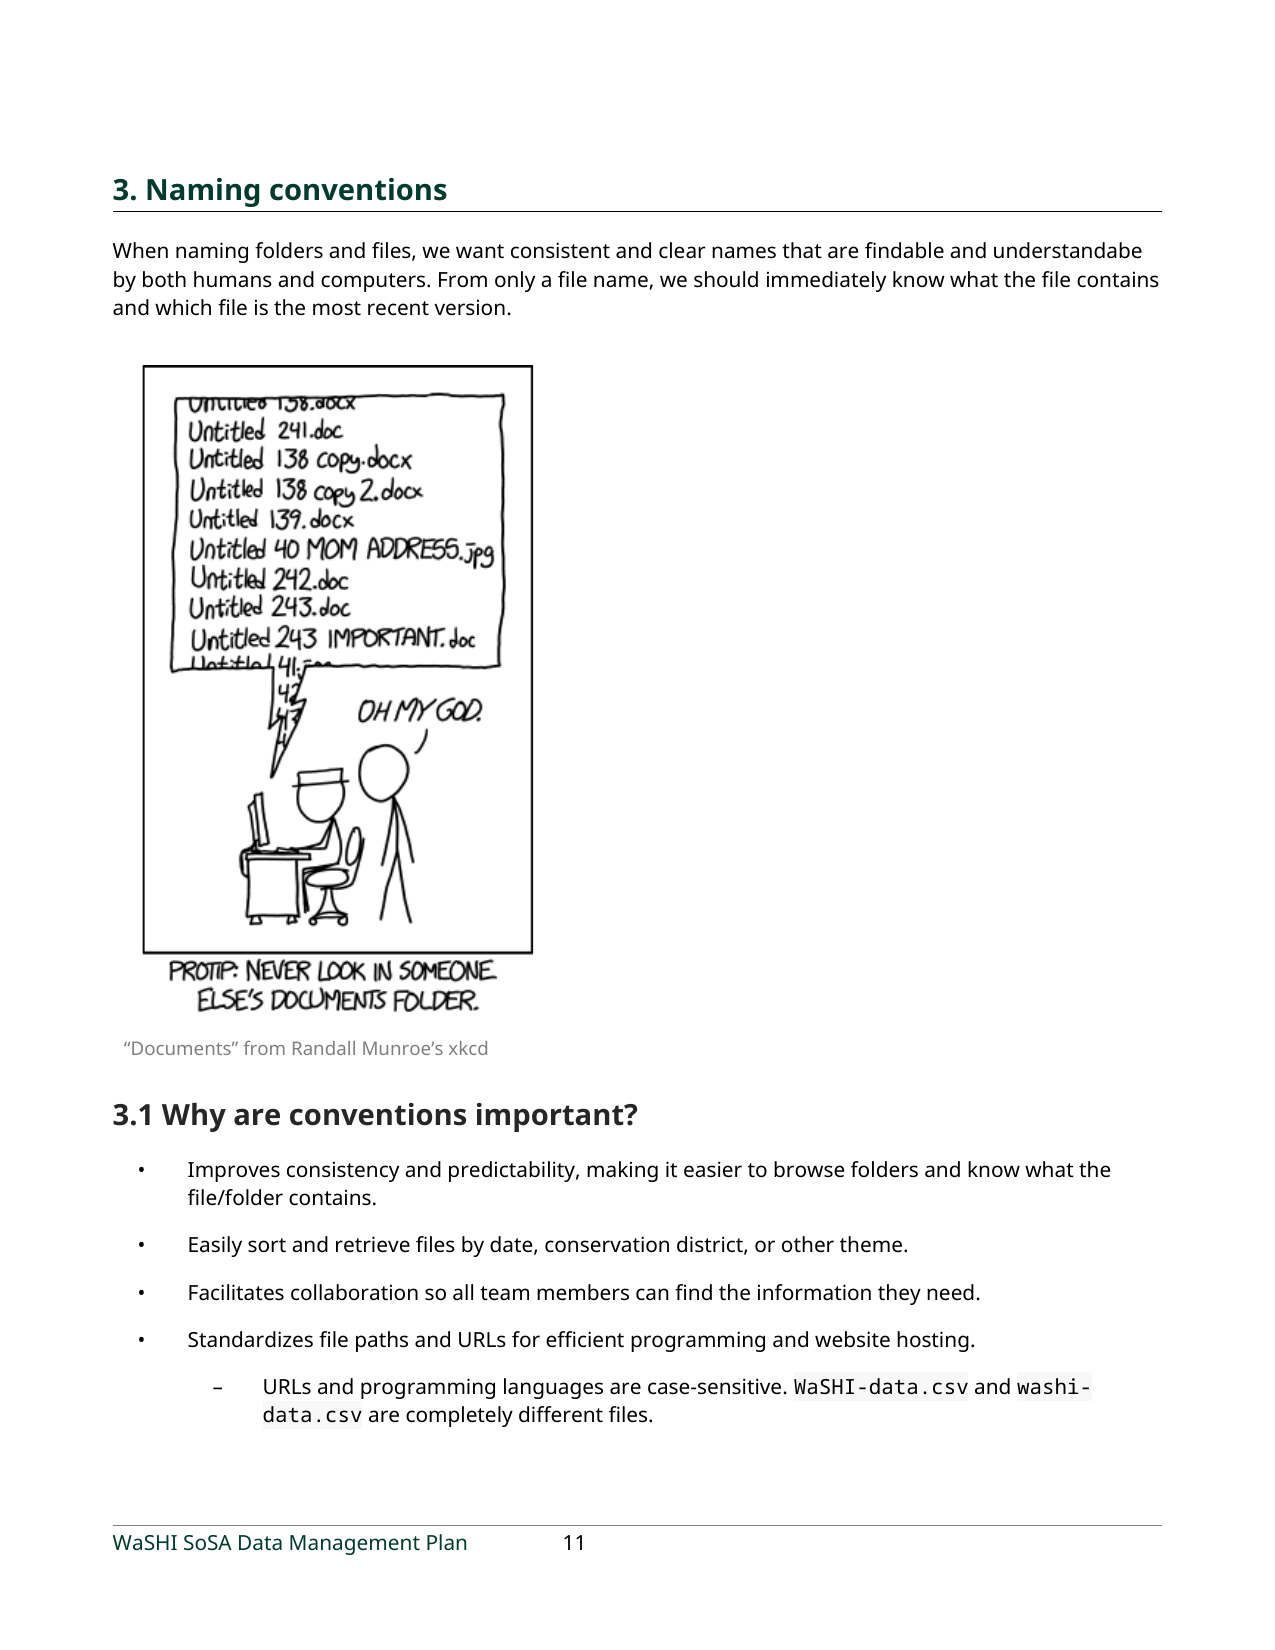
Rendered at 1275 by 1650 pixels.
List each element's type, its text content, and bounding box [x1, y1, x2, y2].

list Facilitates collaboration so all team members can find the information they need. [137, 1278, 1162, 1306]
table_header “Documents” from Randall Munroe’s xkcd [113, 347, 1162, 1073]
list Easily sort and retrieve files by date, conservation district, or other theme. [137, 1231, 1162, 1259]
subtitle 3. Naming conventions [112, 169, 1162, 212]
list Standardizes file paths and URLs for efficient programming and website hosting. [137, 1325, 1162, 1353]
text When naming folders and files, we want consistent and clear names that are findable and understandabe by both humans and computers. From only a file name, we should immediately know what the file contains and which file is the most recent version. [112, 237, 1162, 322]
picture [142, 365, 534, 1015]
subtitle 3.1 Why are conventions important? [112, 1094, 1162, 1134]
list Improves consistency and predictability, making it easier to browse folders and know what the file/folder contains. [137, 1155, 1162, 1212]
list URLs and programming languages are case-sensitive. WaSHI-data.csv and washi-data.csv are completely different files. [212, 1372, 1162, 1429]
